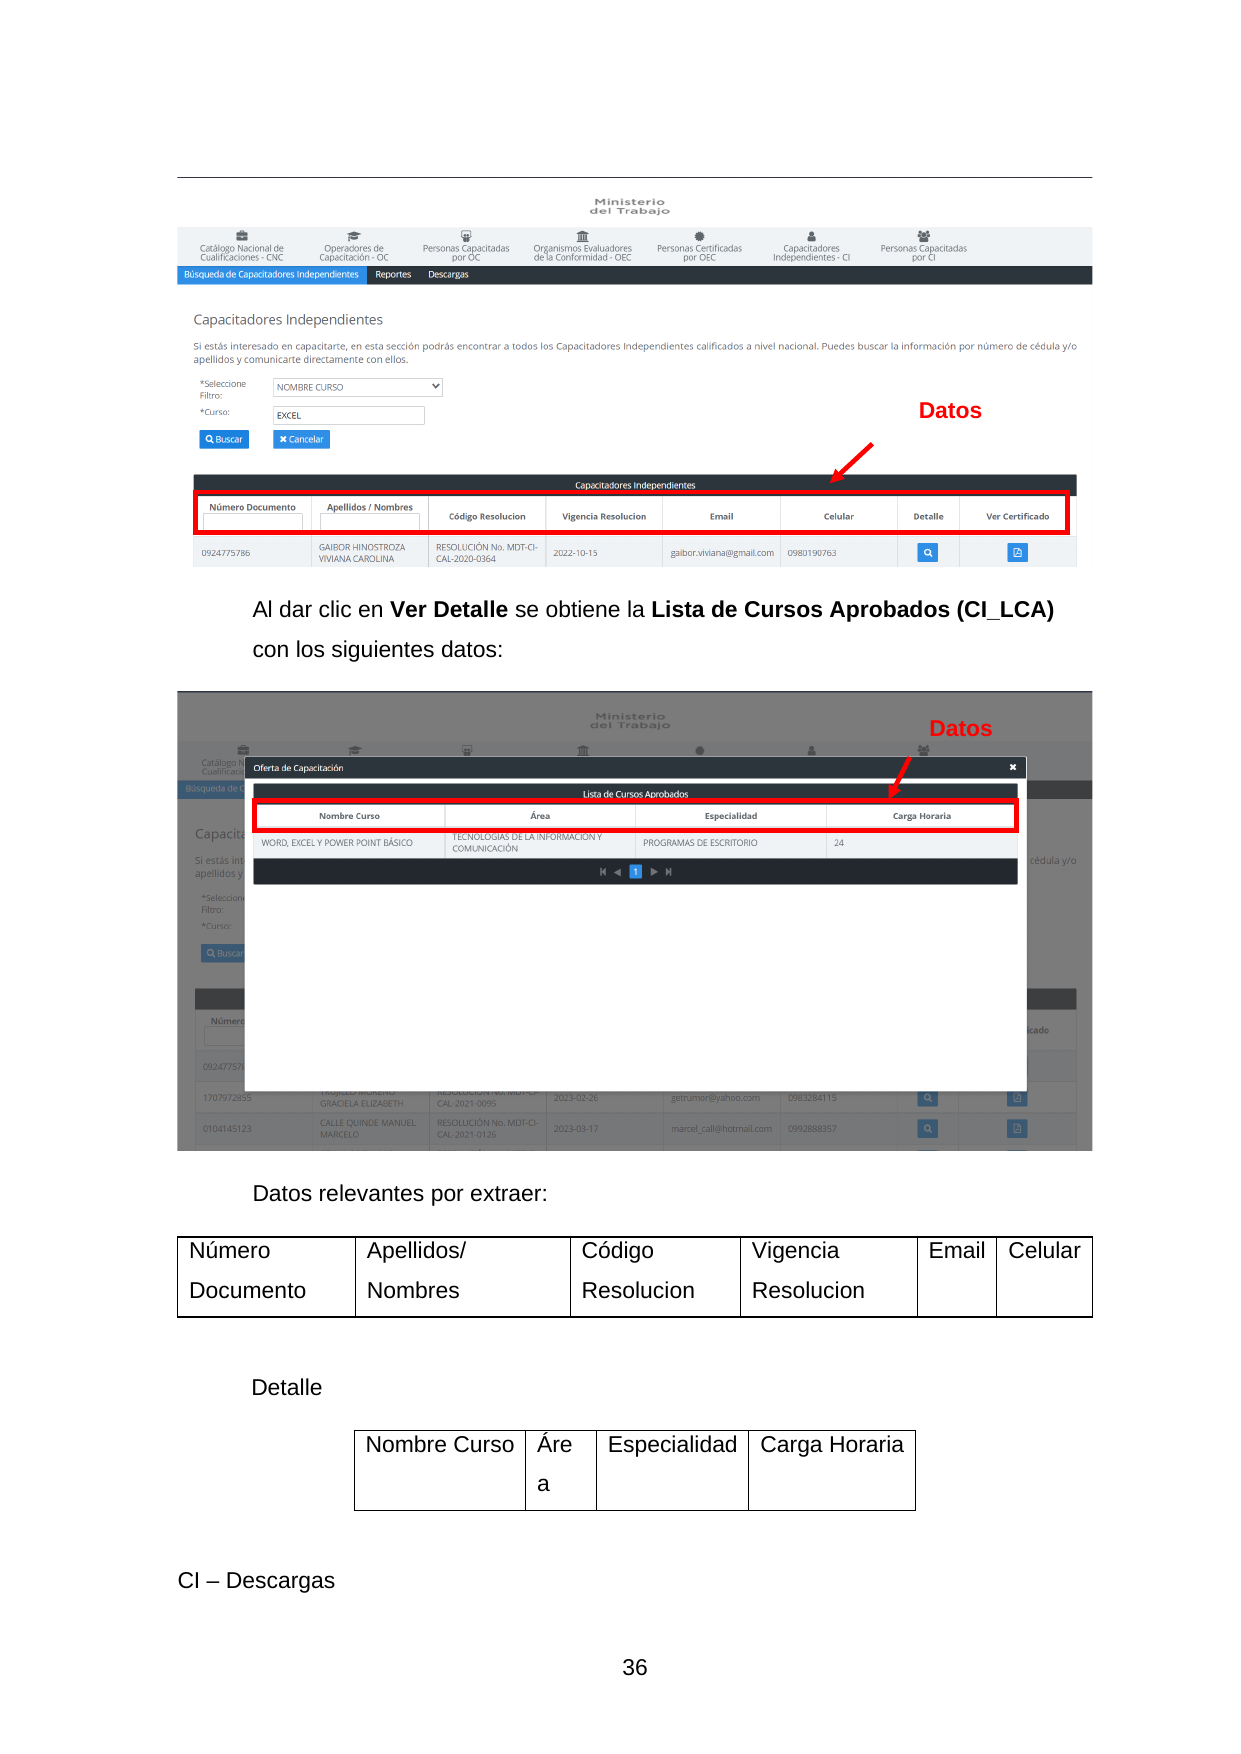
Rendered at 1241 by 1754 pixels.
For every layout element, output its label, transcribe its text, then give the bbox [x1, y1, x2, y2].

table_header Vigencia Resolucion [741, 1238, 917, 1316]
table_header Celular [997, 1238, 1092, 1316]
text Datos relevantes por extraer: [252, 1180, 1092, 1207]
picture [177, 691, 1093, 1151]
table_header Número Documento [178, 1238, 355, 1316]
text CI – Descargas [177, 1567, 1092, 1593]
text Al dar clic en Ver Detalle se obtiene la Lista de Cursos Aprobados (CI_LCA) con los siguientes datos: [252, 596, 1092, 662]
table_header Email [918, 1238, 996, 1316]
table_header Nombre Curso [355, 1431, 525, 1510]
table_header Código Resolucion [571, 1238, 740, 1316]
table_header Área [526, 1431, 596, 1510]
table_header Carga Horaria [749, 1431, 915, 1510]
table_header Especialidad [597, 1431, 748, 1510]
picture [177, 177, 1093, 567]
table_header Apellidos/Nombres [356, 1238, 570, 1316]
text Detalle [177, 1374, 1092, 1400]
